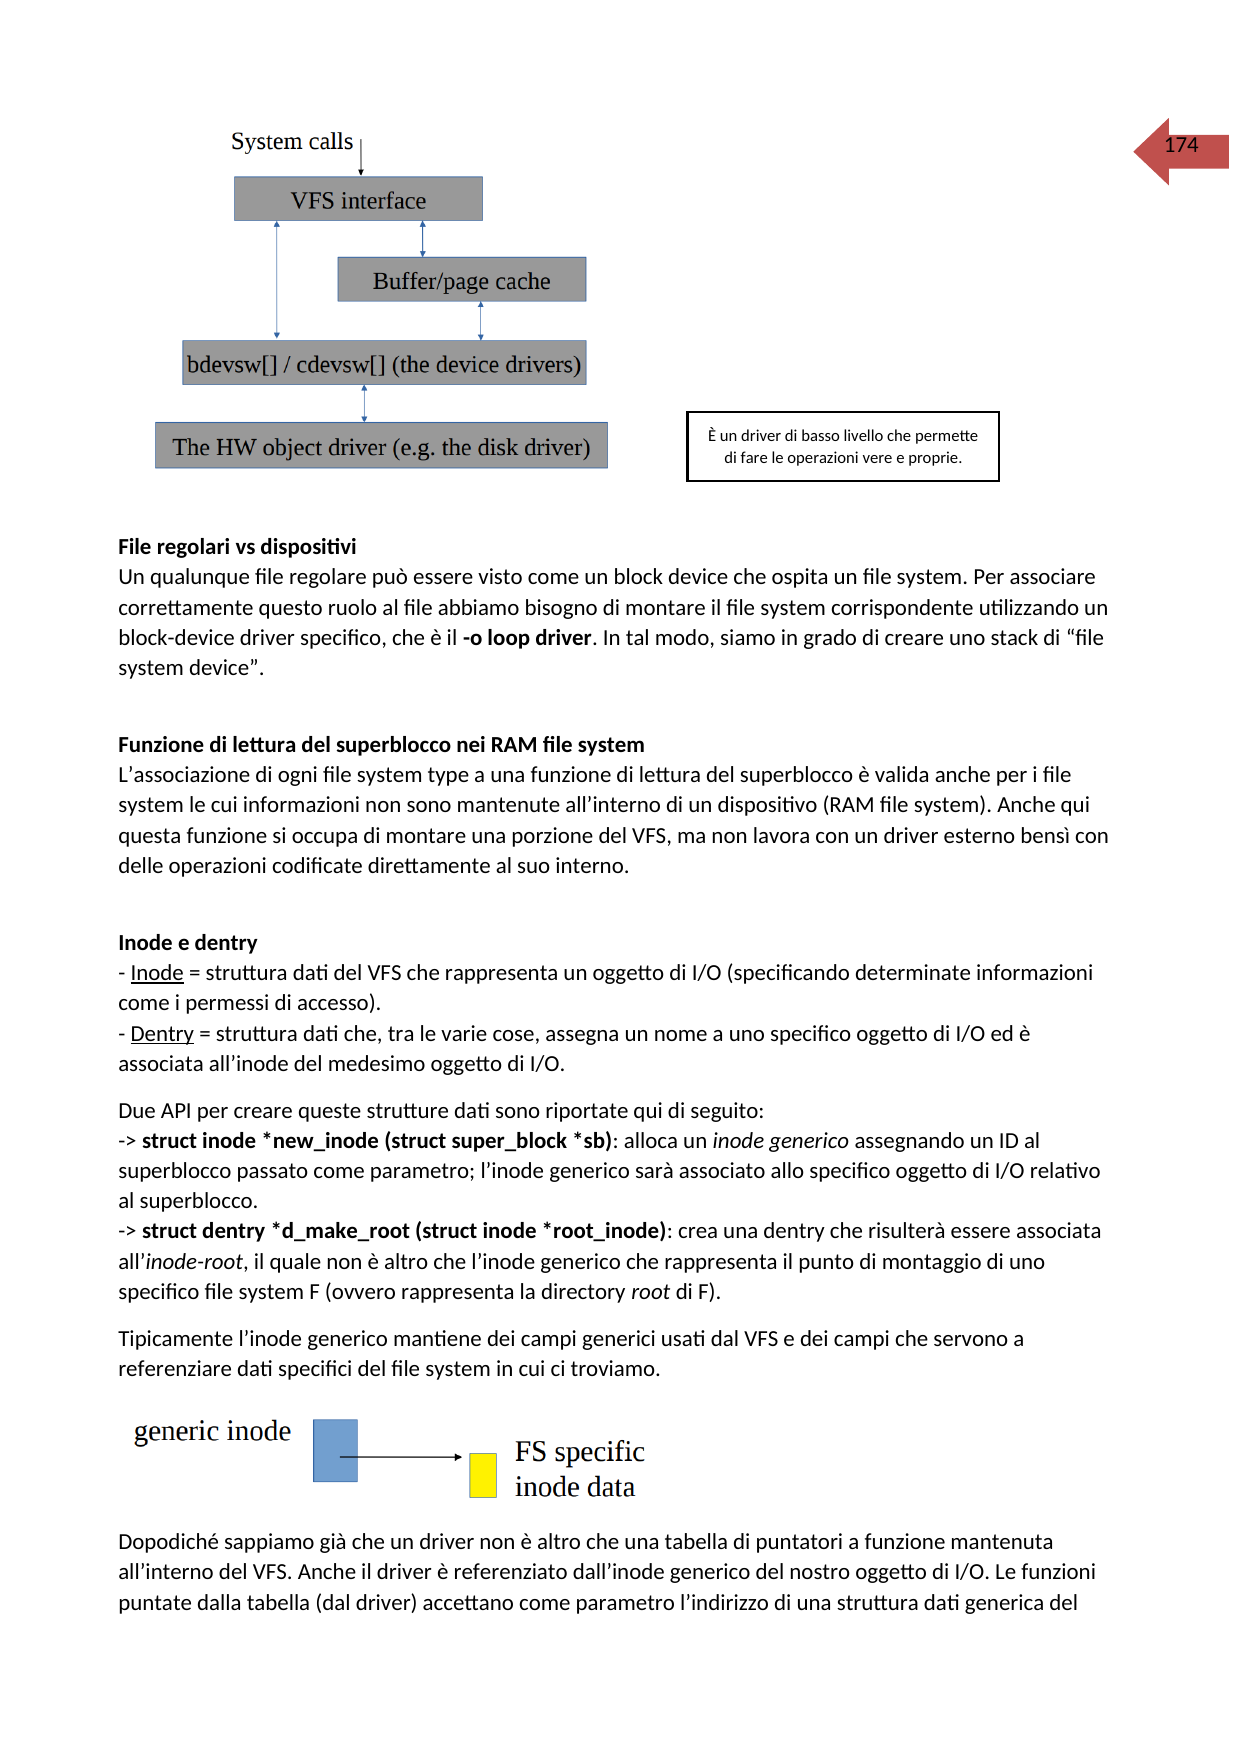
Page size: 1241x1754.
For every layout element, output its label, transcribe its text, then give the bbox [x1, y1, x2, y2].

text Due API per creare queste strutture dati sono riportate qui di seguito: -> struct inode *new_inode (struct super_block *sb): alloca un inode generico assegnando un ID al superblocco passato come parametro; l’inode generico sarà associato allo specifico oggetto di I/O relativo al superblocco. -> struct dentry *d_make_root (struct inode *root_inode): crea una dentry che risulterà essere associata all’inode-root, il quale non è altro che l’inode generico che rappresenta il punto di montaggio di uno specifico file system F (ovvero rappresenta la directory root di F). [118, 1096, 1122, 1305]
picture [118, 1401, 675, 1509]
text Inode e dentry - Inode = struttura dati del VFS che rappresenta un oggetto di I/O (specificando determinate informazioni come i permessi di accesso). - Dentry = struttura dati che, tra le varie cose, assegna un nome a uno specifico oggetto di I/O ed è associata all’inode del medesimo oggetto di I/O. [118, 898, 1122, 1077]
text Tipicamente l’inode generico mantiene dei campi generici usati dal VFS e dei campi che servono a referenziare dati specifici del file system in cui ci troviamo. [118, 1324, 1122, 1382]
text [118, 1527, 1122, 1616]
picture [118, 118, 639, 484]
text Funzione di lettura del superblocco nei RAM file system L’associazione di ogni file system type a una funzione di lettura del superblocco è valida anche per i file system le cui informazioni non sono mantenute all’interno di un dispositivo (RAM file system). Anche qui questa funzione si occupa di montare una porzione del VFS, ma non lavora con un driver esterno bensì con delle operazioni codificate direttamente al suo interno. [118, 700, 1122, 879]
text File regolari vs dispositivi Un qualunque file regolare può essere visto come un block device che ospita un file system. Per associare correttamente questo ruolo al file abbiamo bisogno di montare il file system corrispondente utilizzando un block-device driver specifico, che è il -o loop driver. In tal modo, siamo in grado di creare uno stack di “file system device”. [118, 502, 1122, 681]
